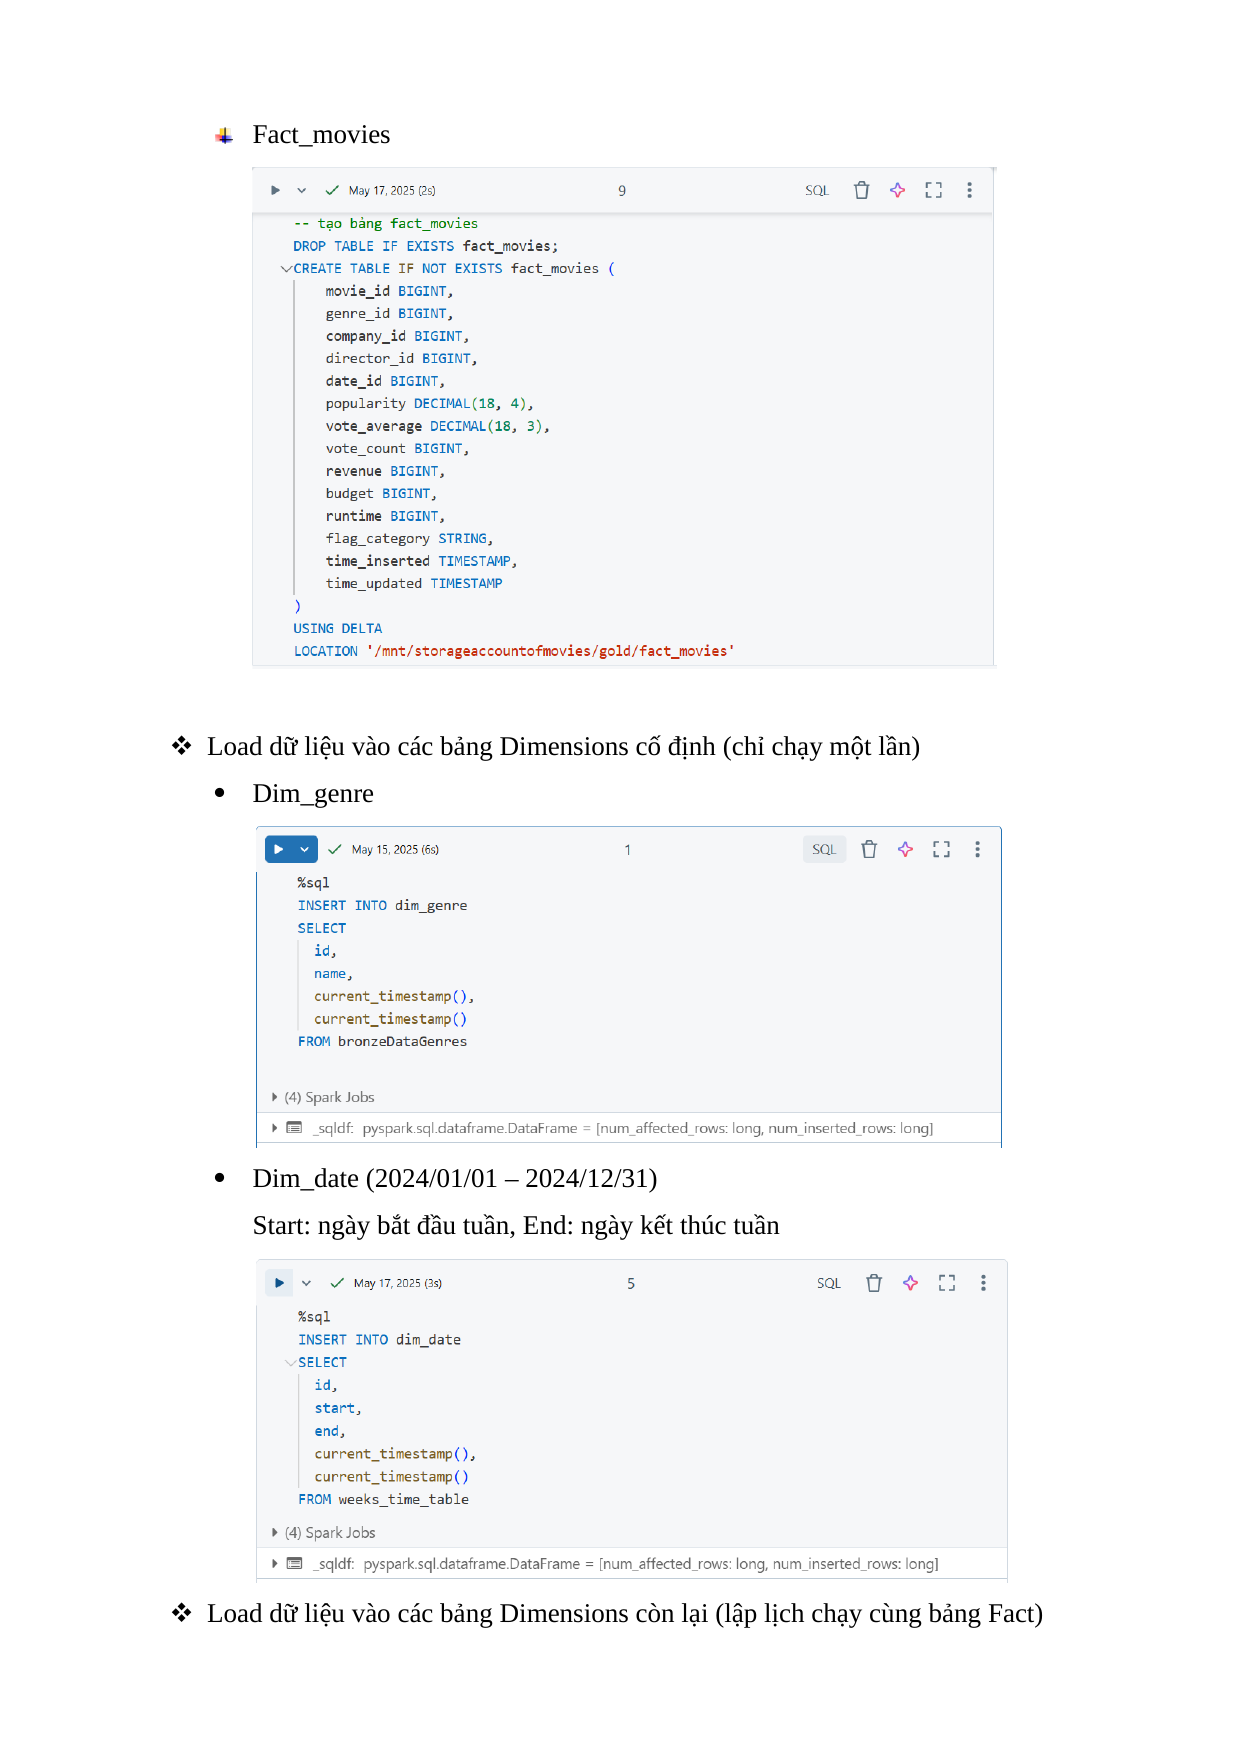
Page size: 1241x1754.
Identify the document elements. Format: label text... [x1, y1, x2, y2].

list Load dữ liệu vào các bảng Dimensions cố định (chỉ chạy một lần) [169, 730, 1122, 761]
picture [215, 126, 233, 144]
list Dim_genre [215, 777, 1122, 808]
list Load dữ liệu vào các bảng Dimensions còn lại (lập lịch chạy cùng bảng Fact) [169, 1597, 1122, 1628]
picture [252, 823, 1006, 1148]
list Start: ngày bắt đầu tuần, End: ngày kết thúc tuần [252, 1209, 1122, 1240]
picture [252, 164, 997, 669]
list Fact_movies [215, 118, 1122, 149]
list Dim_date (2024/01/01 – 2024/12/31) [215, 1162, 1122, 1193]
picture [252, 1255, 1012, 1583]
